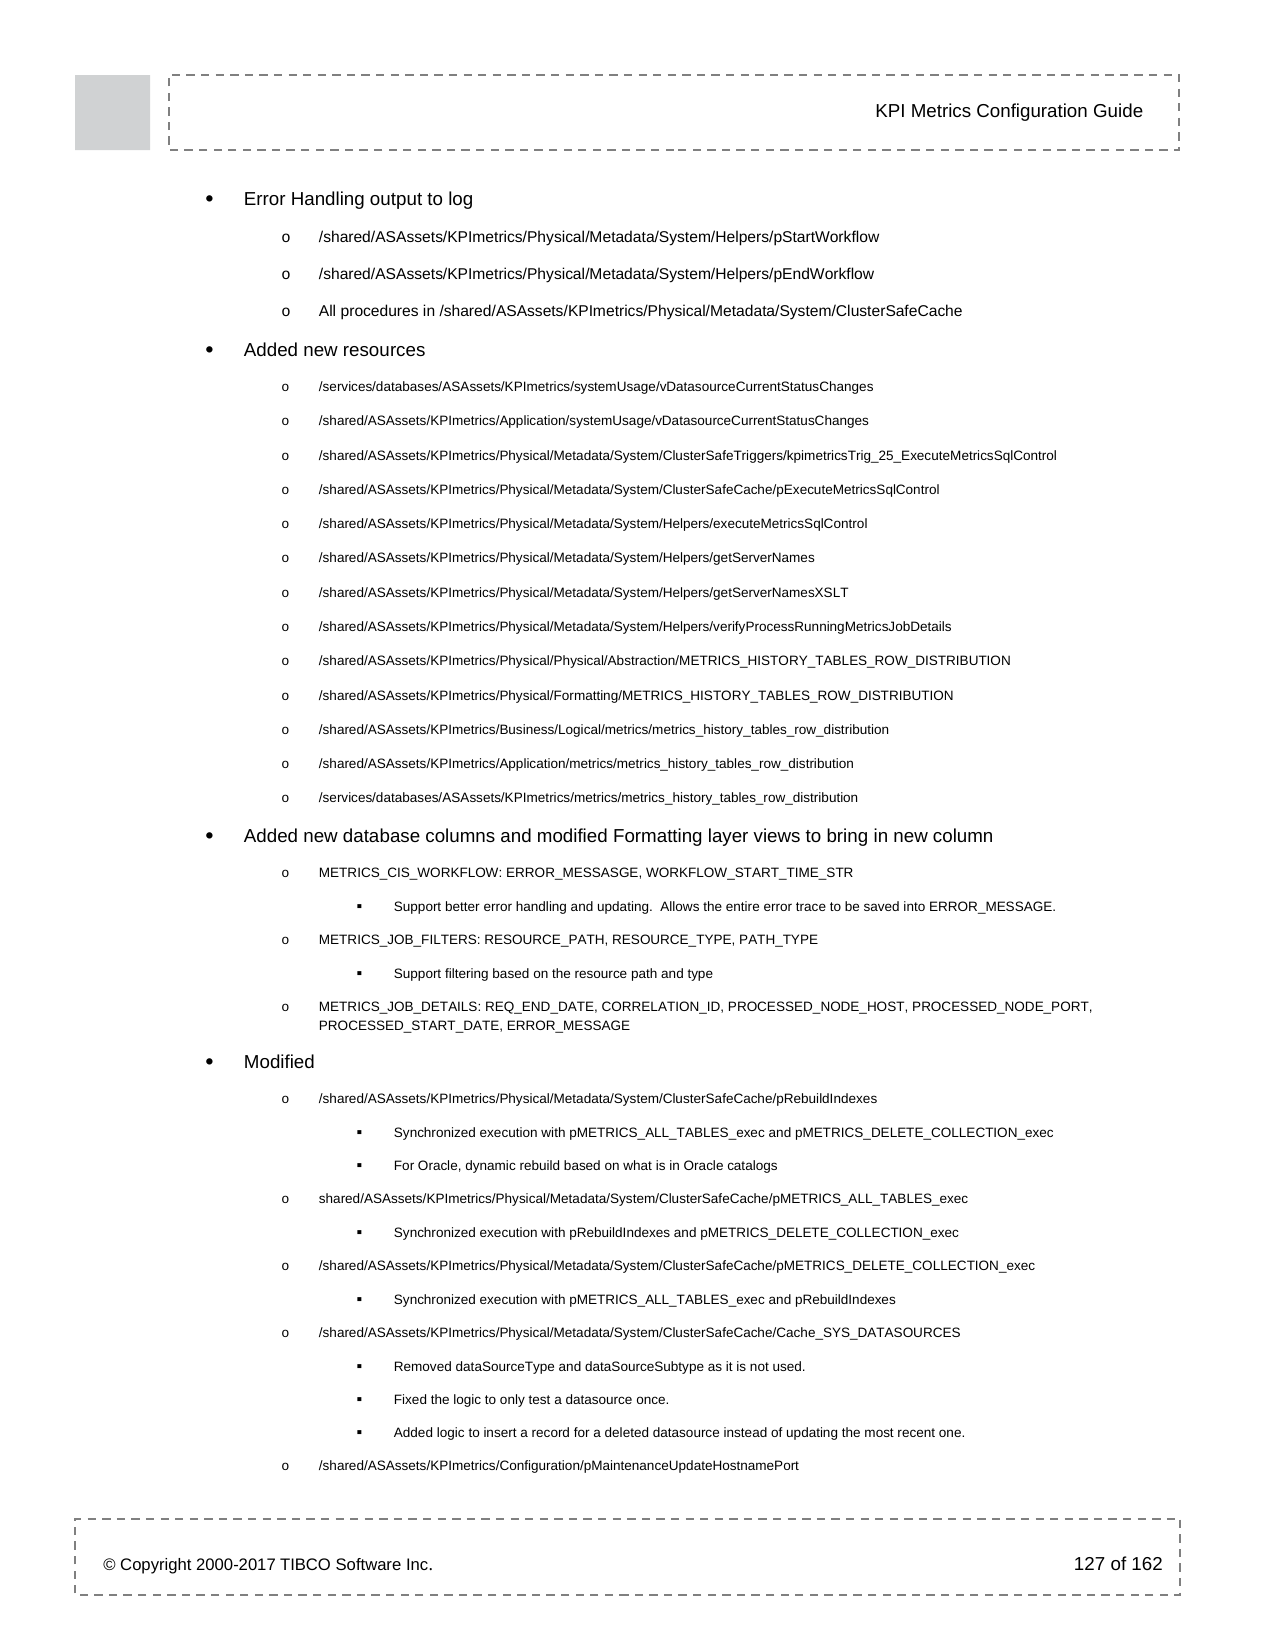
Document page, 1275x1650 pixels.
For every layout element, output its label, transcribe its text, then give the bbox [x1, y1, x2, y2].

list /services/databases/ASAssets/KPImetrics/systemUsage/vDatasourceCurrentStatusChanges [281, 379, 1161, 396]
list /shared/ASAssets/KPImetrics/Physical/Metadata/System/Helpers/getServerNames [281, 550, 1161, 567]
list /shared/ASAssets/KPImetrics/Physical/Metadata/System/ClusterSafeCache/pMETRICS_DELETE_COLLECTION_exec [281, 1258, 1161, 1274]
list /shared/ASAssets/KPImetrics/Physical/Metadata/System/ClusterSafeCache/Cache_SYS_DATASOURCES [281, 1325, 1161, 1342]
list Added new database columns and modified Formatting layer views to bring in new column [206, 824, 1161, 846]
list All procedures in /shared/ASAssets/KPImetrics/Physical/Metadata/System/ClusterSafeCache [281, 302, 1161, 321]
list METRICS_JOB_FILTERS: RESOURCE_PATH, RESOURCE_TYPE, PATH_TYPE [281, 931, 1161, 948]
list /shared/ASAssets/KPImetrics/Physical/Metadata/System/ClusterSafeCache/pExecuteMetricsSqlControl [281, 482, 1161, 498]
list /shared/ASAssets/KPImetrics/Physical/Physical/Abstraction/METRICS_HISTORY_TABLES_ROW_DISTRIBUTION [281, 653, 1161, 670]
list /shared/ASAssets/KPImetrics/Configuration/pMaintenanceUpdateHostnamePort [281, 1458, 1161, 1475]
list For Oracle, dynamic rebuild based on what is in Oracle catalogs [356, 1158, 1161, 1173]
list Synchronized execution with pRebuildIndexes and pMETRICS_DELETE_COLLECTION_exec [356, 1225, 1161, 1240]
list /shared/ASAssets/KPImetrics/Physical/Metadata/System/Helpers/verifyProcessRunningMetricsJobDetails [281, 619, 1161, 636]
list shared/ASAssets/KPImetrics/Physical/Metadata/System/ClusterSafeCache/pMETRICS_ALL_TABLES_exec [281, 1191, 1161, 1207]
list METRICS_JOB_DETAILS: REQ_END_DATE, CORRELATION_ID, PROCESSED_NODE_HOST, PROCESSED_NODE_PORT, PROCESSED_START_DATE, ERROR_MESSAGE [281, 999, 1161, 1033]
list /shared/ASAssets/KPImetrics/Physical/Metadata/System/Helpers/getServerNamesXSLT [281, 584, 1161, 601]
list Fixed the logic to only test a datasource once. [356, 1392, 1161, 1408]
list Error Handling output to log [206, 187, 1161, 209]
list Support better error handling and updating. Allows the entire error trace to be saved into ERROR_MESSAGE. [356, 898, 1161, 914]
list Synchronized execution with pMETRICS_ALL_TABLES_exec and pMETRICS_DELETE_COLLECTION_exec [356, 1125, 1161, 1140]
list Added logic to insert a record for a deleted datasource instead of updating the most recent one. [356, 1425, 1161, 1441]
list /shared/ASAssets/KPImetrics/Application/metrics/metrics_history_tables_row_distribution [281, 756, 1161, 773]
list /shared/ASAssets/KPImetrics/Physical/Metadata/System/Helpers/pStartWorkflow [281, 227, 1161, 247]
list /shared/ASAssets/KPImetrics/Physical/Metadata/System/Helpers/pEndWorkflow [281, 264, 1161, 284]
list Synchronized execution with pMETRICS_ALL_TABLES_exec and pRebuildIndexes [356, 1292, 1161, 1308]
list /shared/ASAssets/KPImetrics/Physical/Metadata/System/Helpers/executeMetricsSqlControl [281, 516, 1161, 533]
list Removed dataSourceType and dataSourceSubtype as it is not used. [356, 1359, 1161, 1375]
list Support filtering based on the resource path and type [356, 966, 1161, 981]
list Added new resources [206, 339, 1161, 361]
list /shared/ASAssets/KPImetrics/Physical/Metadata/System/ClusterSafeCache/pRebuildIndexes [281, 1090, 1161, 1107]
list Modified [206, 1051, 1161, 1072]
list METRICS_CIS_WORKFLOW: ERROR_MESSASGE, WORKFLOW_START_TIME_STR [281, 864, 1161, 881]
list /shared/ASAssets/KPImetrics/Physical/Formatting/METRICS_HISTORY_TABLES_ROW_DISTRIBUTION [281, 687, 1161, 704]
list /shared/ASAssets/KPImetrics/Physical/Metadata/System/ClusterSafeTriggers/kpimetricsTrig_25_ExecuteMetricsSqlControl [281, 447, 1161, 464]
list /shared/ASAssets/KPImetrics/Business/Logical/metrics/metrics_history_tables_row_distribution [281, 722, 1161, 738]
list /services/databases/ASAssets/KPImetrics/metrics/metrics_history_tables_row_distribution [281, 790, 1161, 807]
list /shared/ASAssets/KPImetrics/Application/systemUsage/vDatasourceCurrentStatusChanges [281, 413, 1161, 430]
